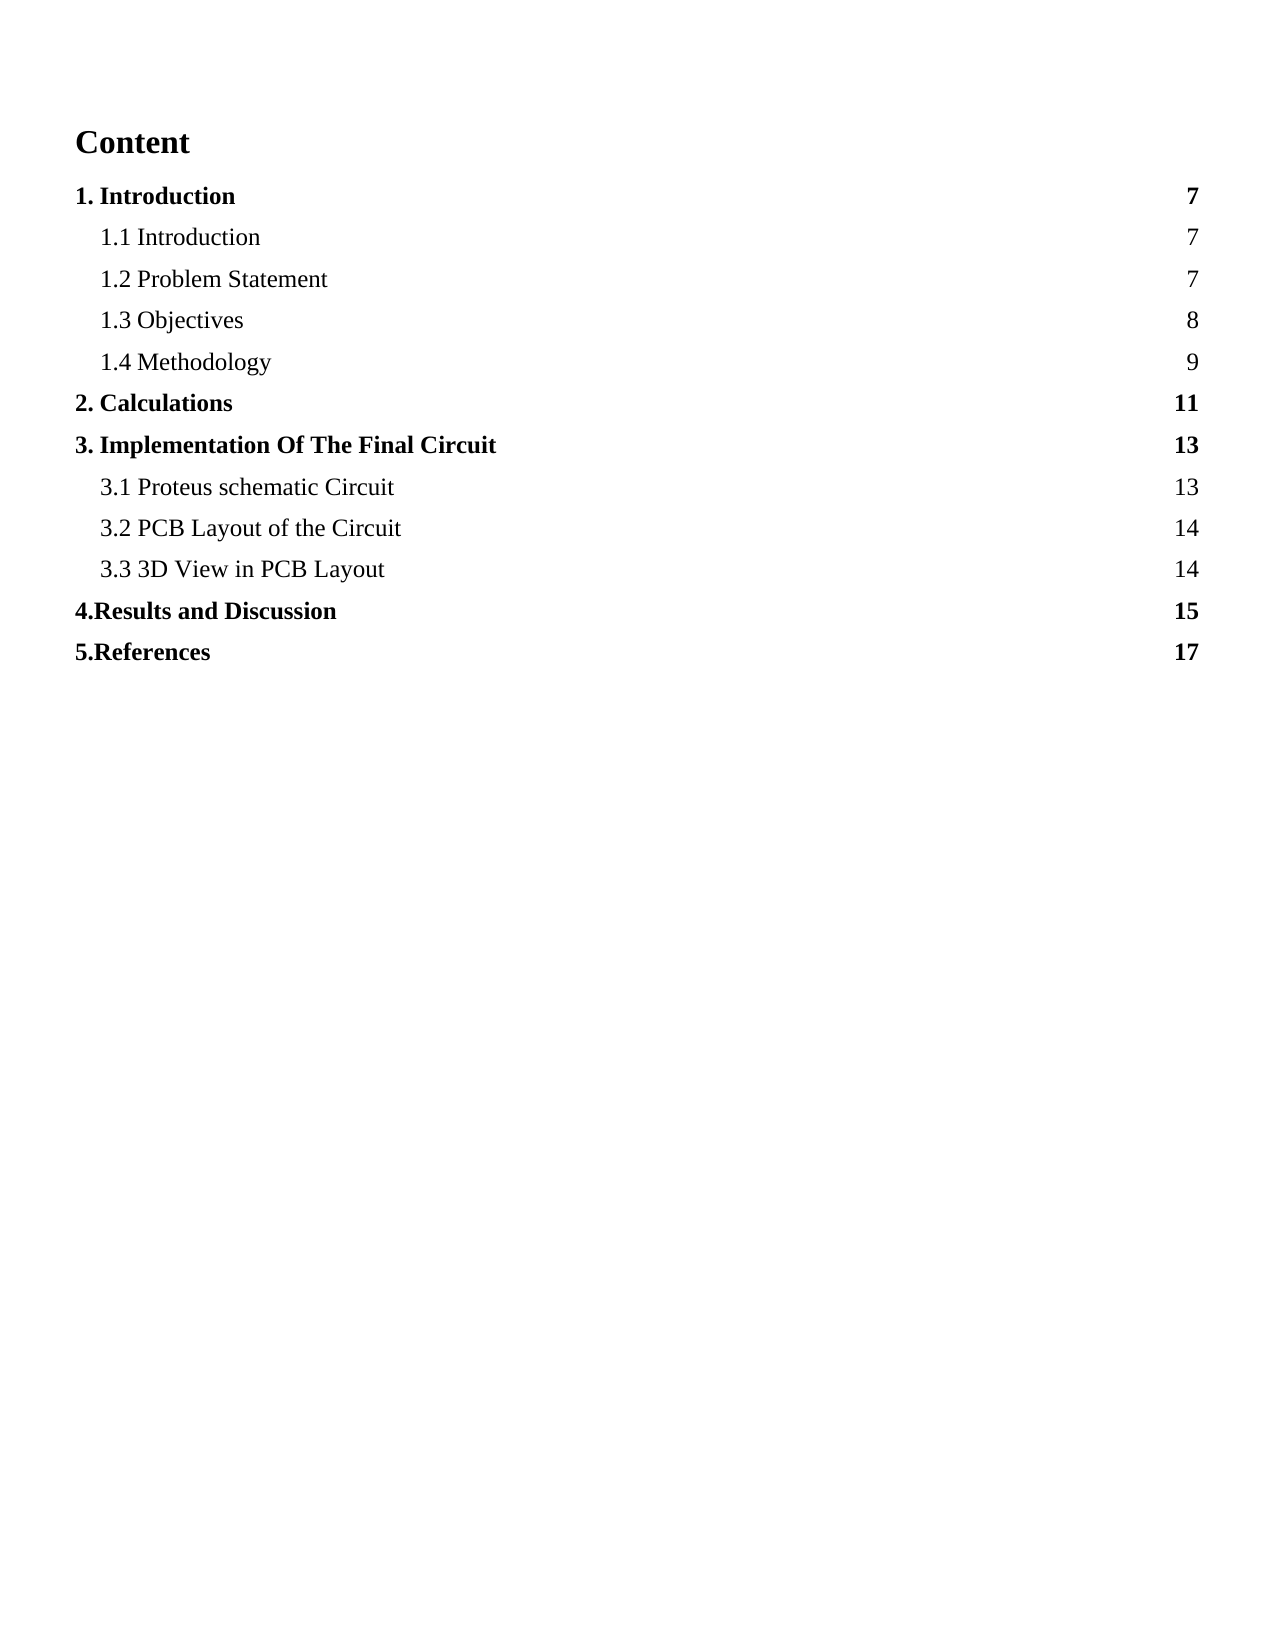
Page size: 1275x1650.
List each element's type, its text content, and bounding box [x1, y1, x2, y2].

text 3. Implementation Of The Final Circuit 13 [75, 430, 1200, 459]
text 1.2 Problem Statement 7 [100, 264, 1200, 293]
text 1. Introduction 7 [75, 181, 1200, 209]
text Content [75, 123, 1200, 161]
text 1.4 Methodology 9 [100, 347, 1200, 376]
text 3.2 PCB Layout of the Circuit 14 [100, 513, 1200, 542]
text 1.1 Introduction 7 [100, 222, 1200, 251]
text 5.References 17 [75, 637, 1200, 666]
text 1.3 Objectives 8 [100, 305, 1200, 334]
text 4.Results and Discussion 15 [75, 596, 1200, 625]
text 3.1 Proteus schematic Circuit 13 [100, 472, 1200, 500]
text 2. Calculations 11 [75, 388, 1200, 417]
text 3.3 3D View in PCB Layout 14 [100, 554, 1200, 583]
